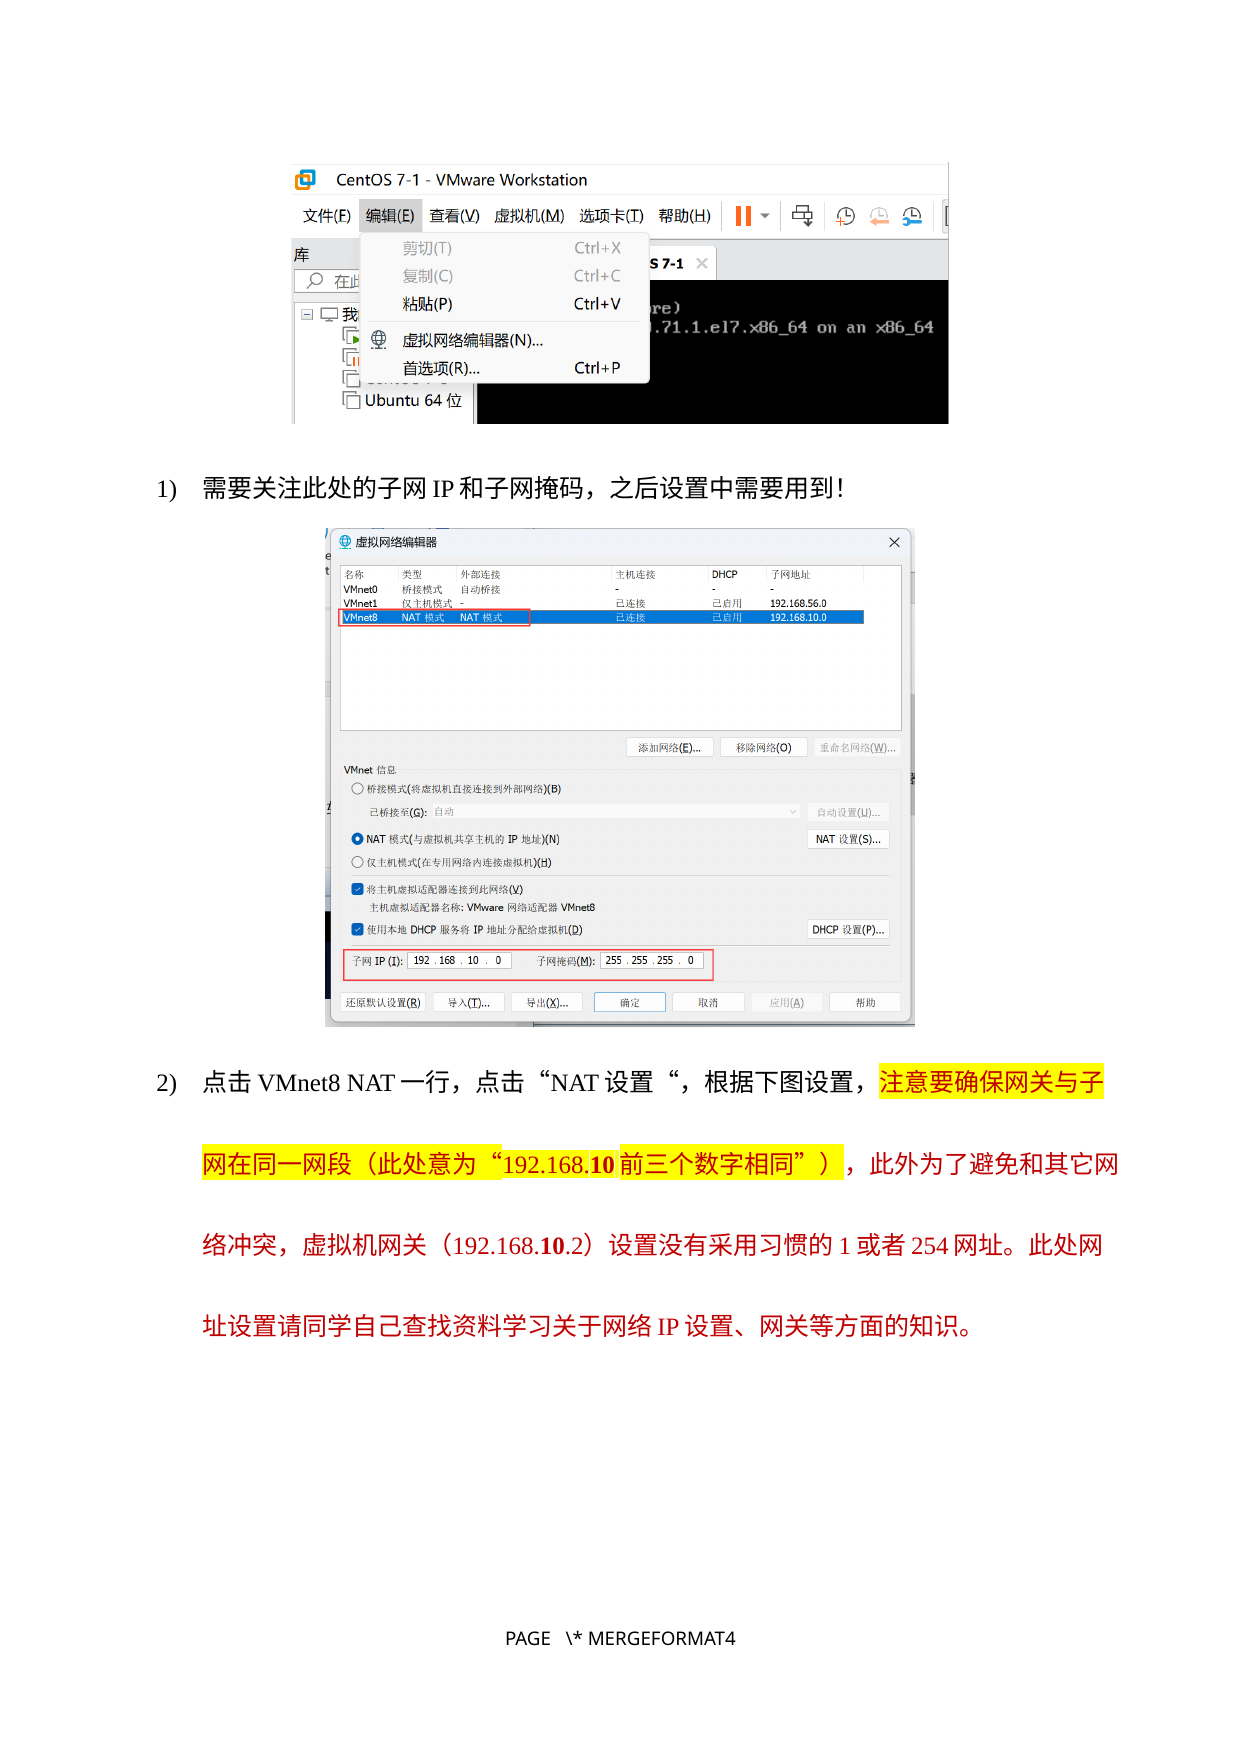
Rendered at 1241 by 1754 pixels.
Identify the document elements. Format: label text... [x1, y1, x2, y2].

list 点击VMnet8 NAT一行，点击“NAT设置“，根据下图设置，注意要确保网关与子网在同一网段（此处意为“192.168.10前三个数字相同”），此外为了避免和其它网络冲突，虚拟机网关（192.168.10.2）设置没有采用习惯的1或者254网址。此处网址设置请同学自己查找资料学习关于网络IP设置、网关等方面的知识。 [156, 1048, 1128, 1357]
picture [291, 162, 950, 424]
picture [325, 528, 915, 1027]
list 需要关注此处的子网IP和子网掩码，之后设置中需要用到！ [156, 454, 1128, 519]
